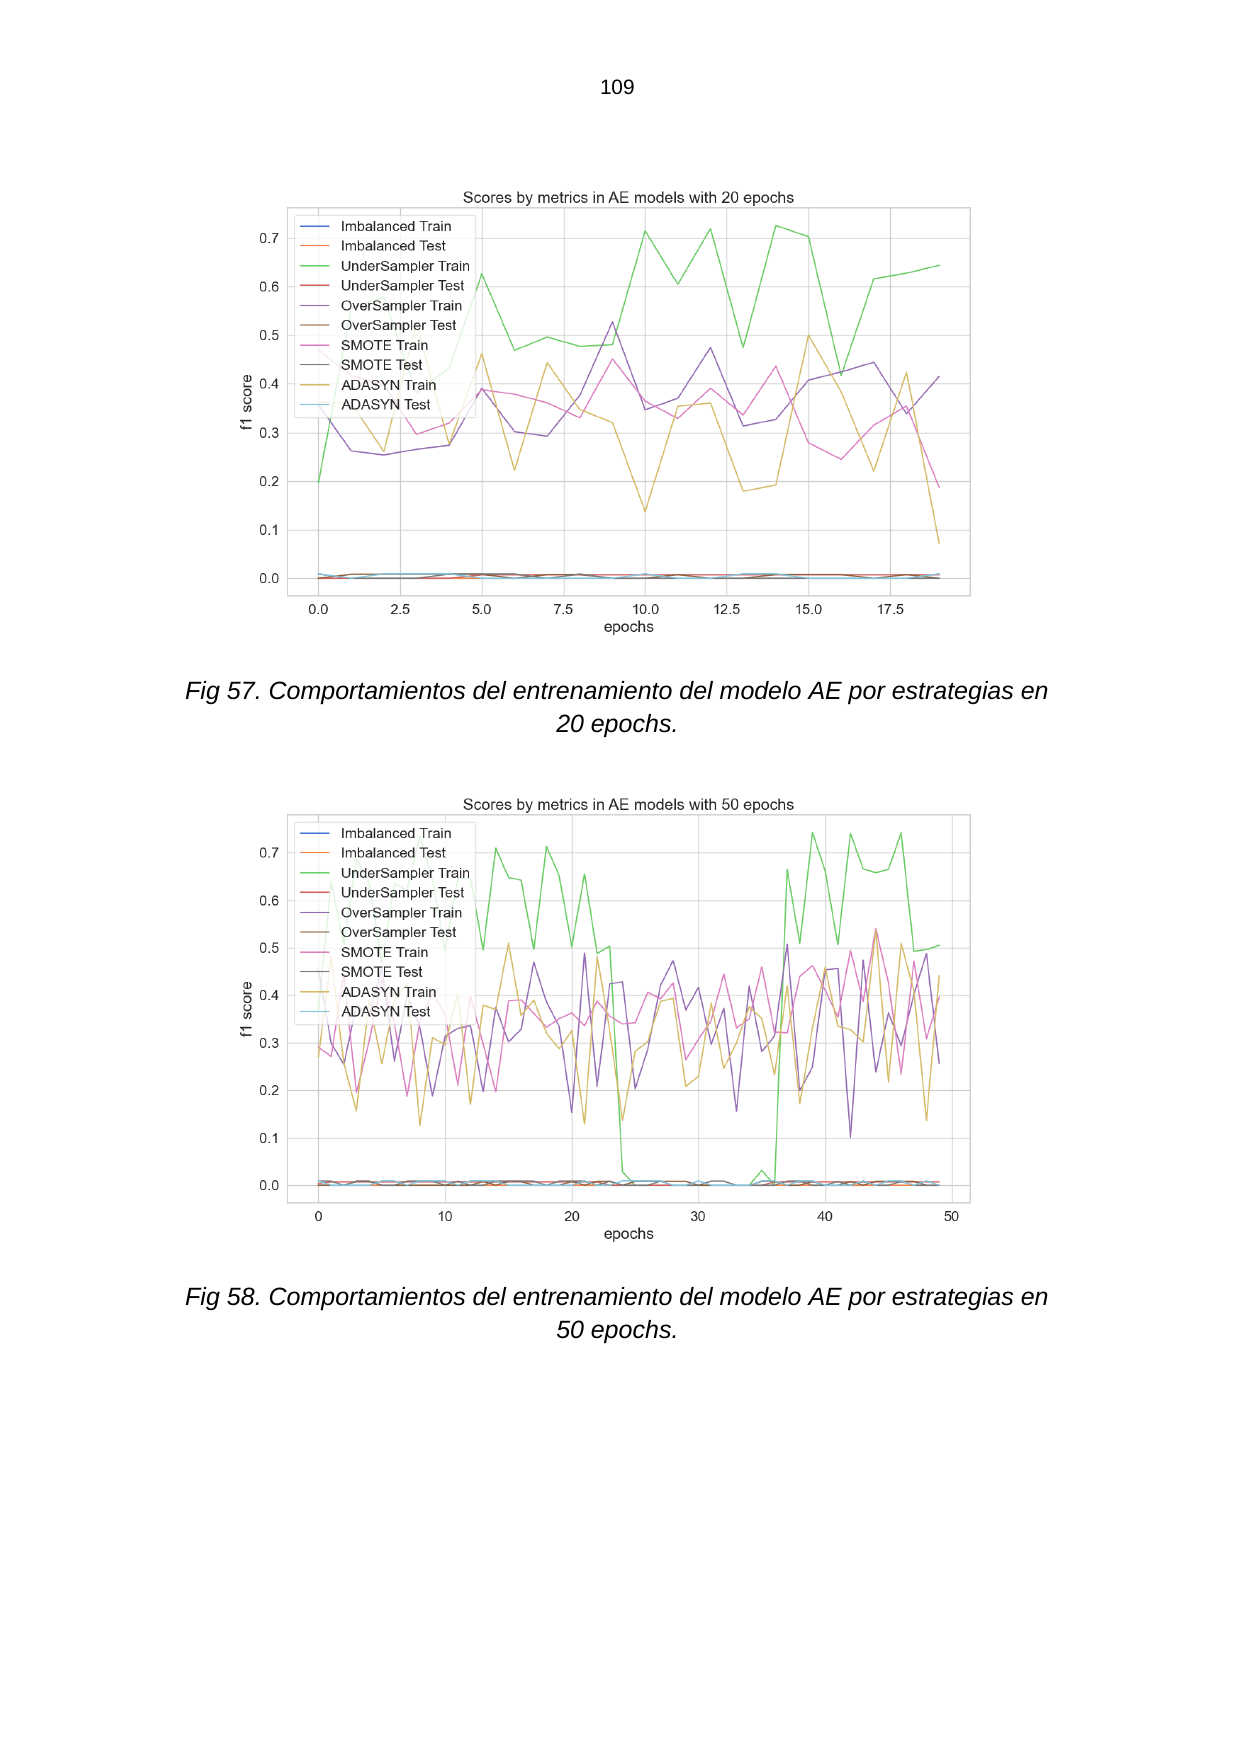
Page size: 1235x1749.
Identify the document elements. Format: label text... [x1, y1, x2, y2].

picture [177, 147, 1058, 651]
picture [177, 754, 1058, 1258]
text Fig 58. Comportamientos del entrenamiento del modelo AE por estrategias en 50 epochs. [177, 1282, 1057, 1344]
text Fig 57. Comportamientos del entrenamiento del modelo AE por estrategias en 20 epochs. [177, 676, 1057, 738]
